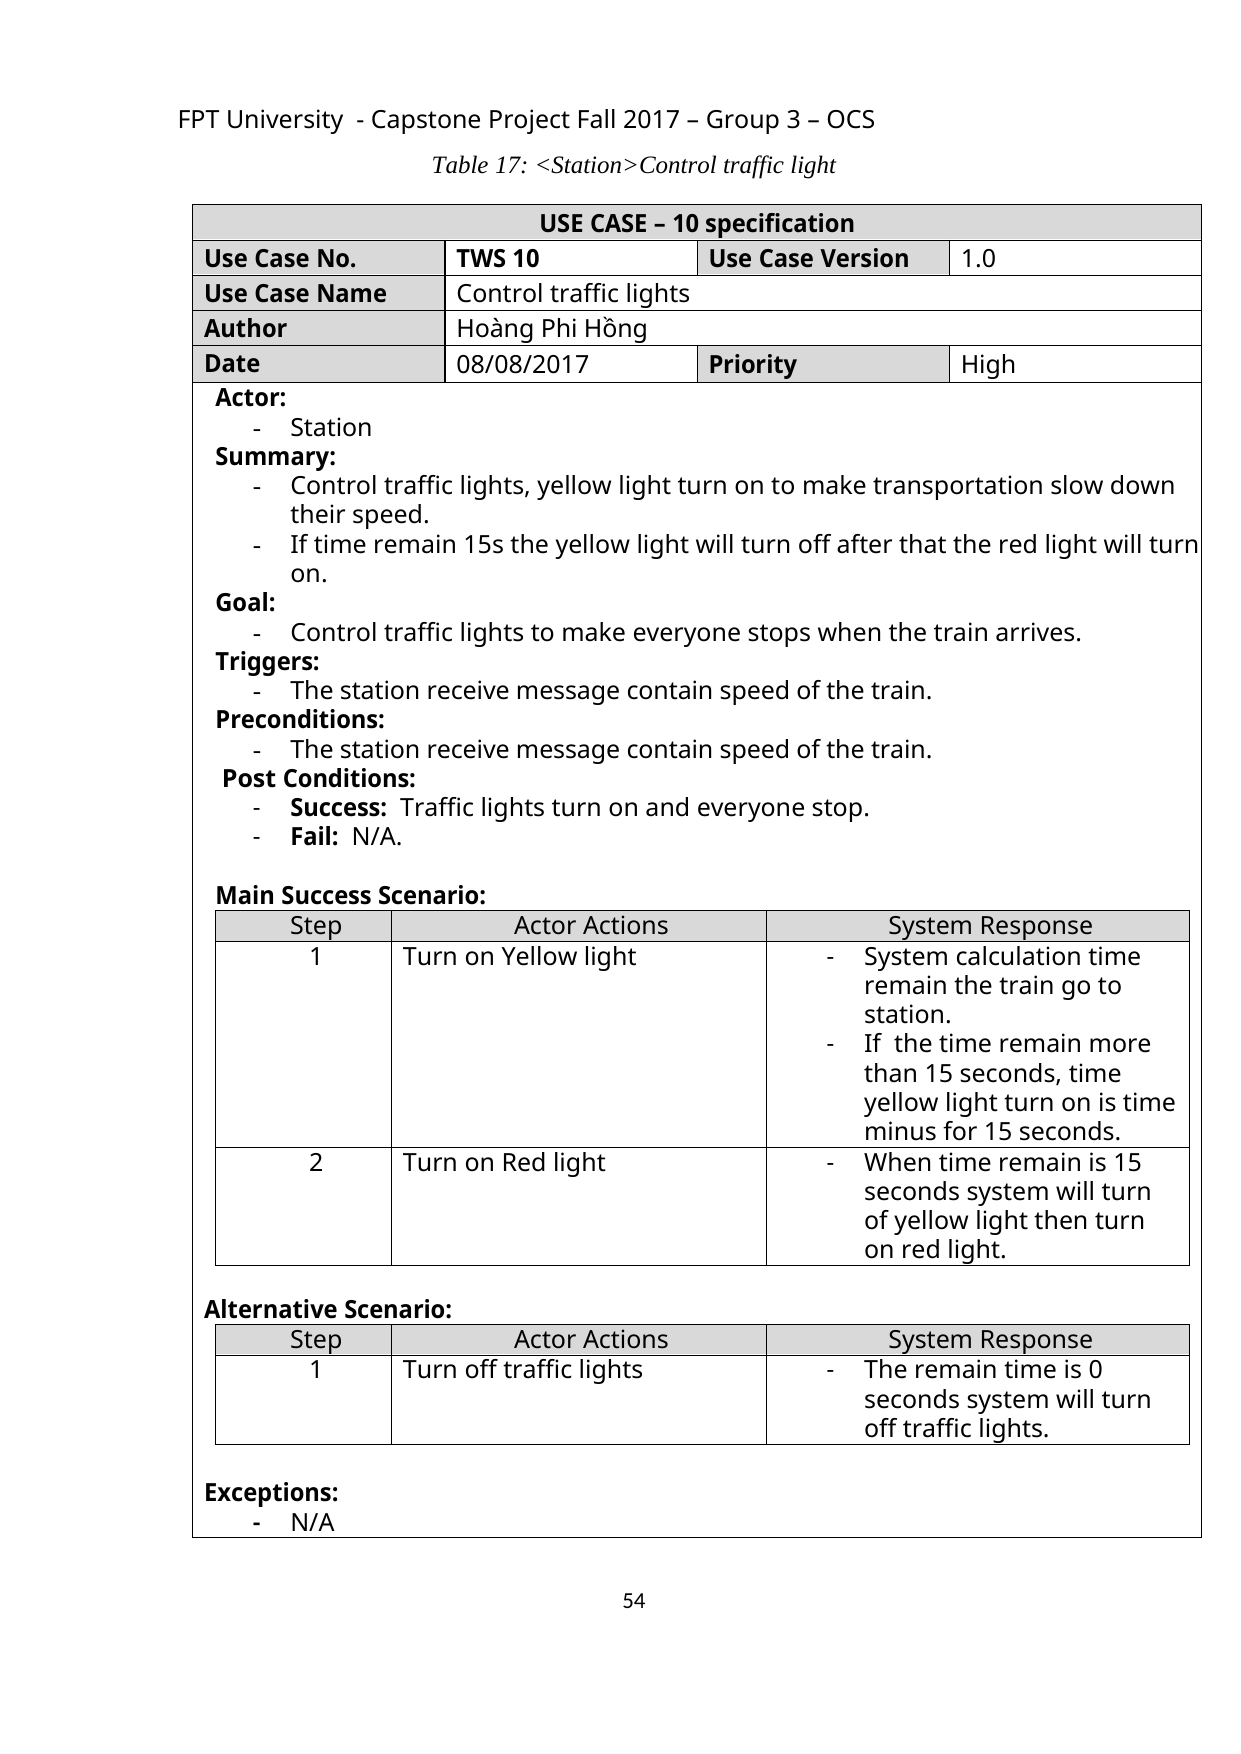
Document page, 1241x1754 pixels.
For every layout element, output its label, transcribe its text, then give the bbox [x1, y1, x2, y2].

table_cell Priority [698, 346, 949, 382]
text Table 17: <Station>Control traffic light [177, 150, 1090, 179]
table_header USE CASE – 10 specification [193, 205, 1201, 239]
table_cell TWS 10 [446, 241, 697, 274]
table_cell Use Case Name [193, 276, 444, 310]
table_cell 08/08/2017 [446, 346, 697, 382]
table_cell 1.0 [950, 241, 1201, 274]
table_cell Use Case Version [698, 241, 949, 274]
table_cell High [950, 346, 1201, 382]
table_cell Control traffic lights [446, 276, 1201, 310]
table_cell Use Case No. [193, 241, 444, 274]
table_cell Date [193, 346, 444, 382]
table_cell Hoàng Phi Hồng [446, 311, 1201, 345]
table_cell Actor: Station Summary: Control traffic lights, yellow light turn on to make transportation slow down their speed. If time remain 15s the yellow light will turn off after that the red light will turn on. Goal: Control traffic lights to make everyone stops when the train arrives. Triggers: The station receive message contain speed of the train. Preconditions: The station receive message contain speed of the train. Post Conditions: Success: Traffic lights turn on and everyone stop. Fail: N/A. Main Success Scenario: Alternative Scenario: Exceptions: N/A [193, 383, 1201, 1537]
table_cell Author [193, 311, 444, 345]
